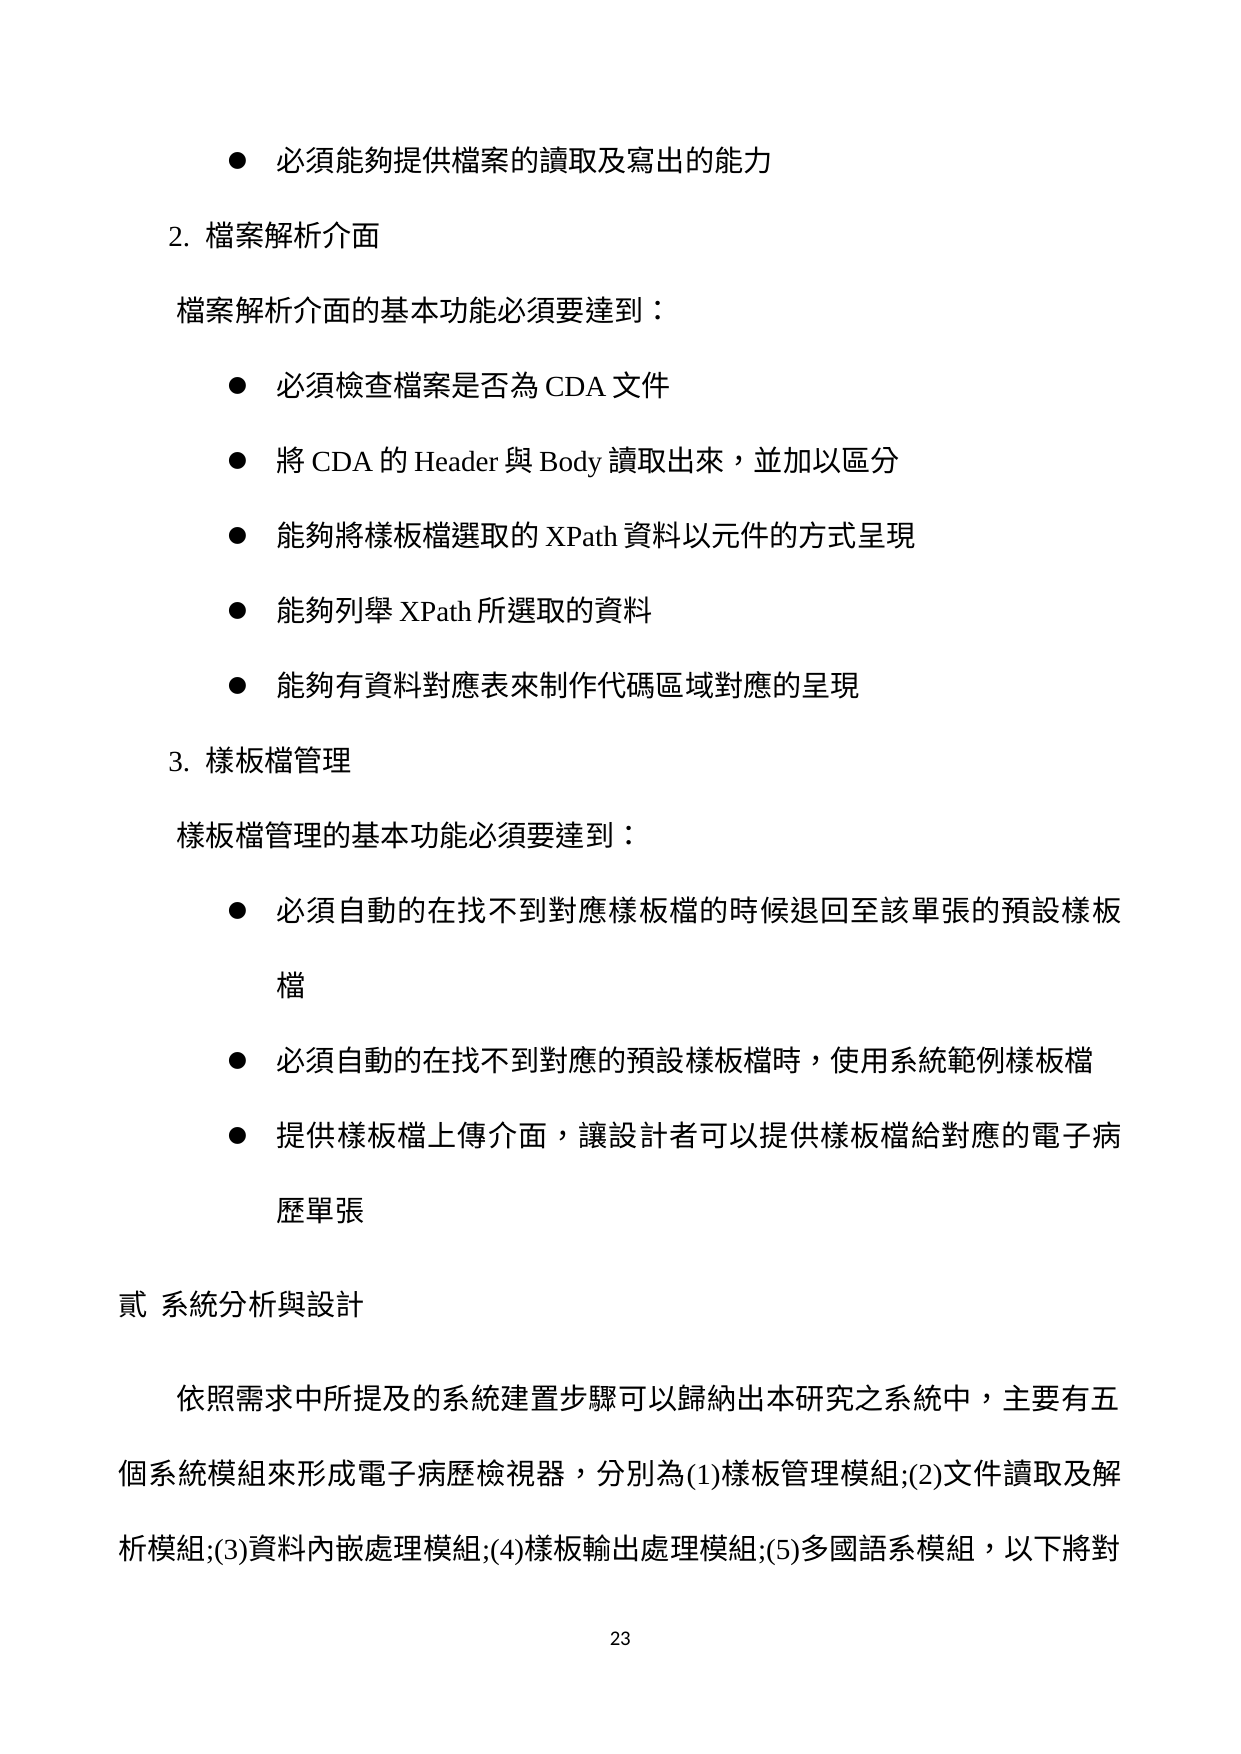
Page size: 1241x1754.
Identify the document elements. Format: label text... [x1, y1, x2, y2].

list 必須自動的在找不到對應樣板檔的時候退回至該單張的預設樣板檔 [226, 872, 1122, 1022]
list 將CDA的Header與Body讀取出來，並加以區分 [226, 422, 1122, 497]
list 必須自動的在找不到對應的預設樣板檔時，使用系統範例樣板檔 [226, 1022, 1122, 1097]
list 能夠將樣板檔選取的XPath資料以元件的方式呈現 [226, 497, 1122, 572]
subtitle 系統分析與設計 [118, 1265, 1122, 1340]
text 樣板檔管理的基本功能必須要達到： [118, 797, 1122, 872]
list 樣板檔管理 [168, 722, 1122, 797]
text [118, 1359, 1122, 1584]
text 檔案解析介面的基本功能必須要達到： [118, 272, 1122, 347]
list 能夠有資料對應表來制作代碼區域對應的呈現 [226, 647, 1122, 722]
list 提供樣板檔上傳介面，讓設計者可以提供樣板檔給對應的電子病歷單張 [226, 1097, 1122, 1247]
list 能夠列舉XPath所選取的資料 [226, 572, 1122, 647]
list 檔案解析介面 [168, 197, 1122, 272]
list 必須檢查檔案是否為CDA文件 [226, 347, 1122, 422]
list 必須能夠提供檔案的讀取及寫出的能力 [226, 122, 1122, 197]
